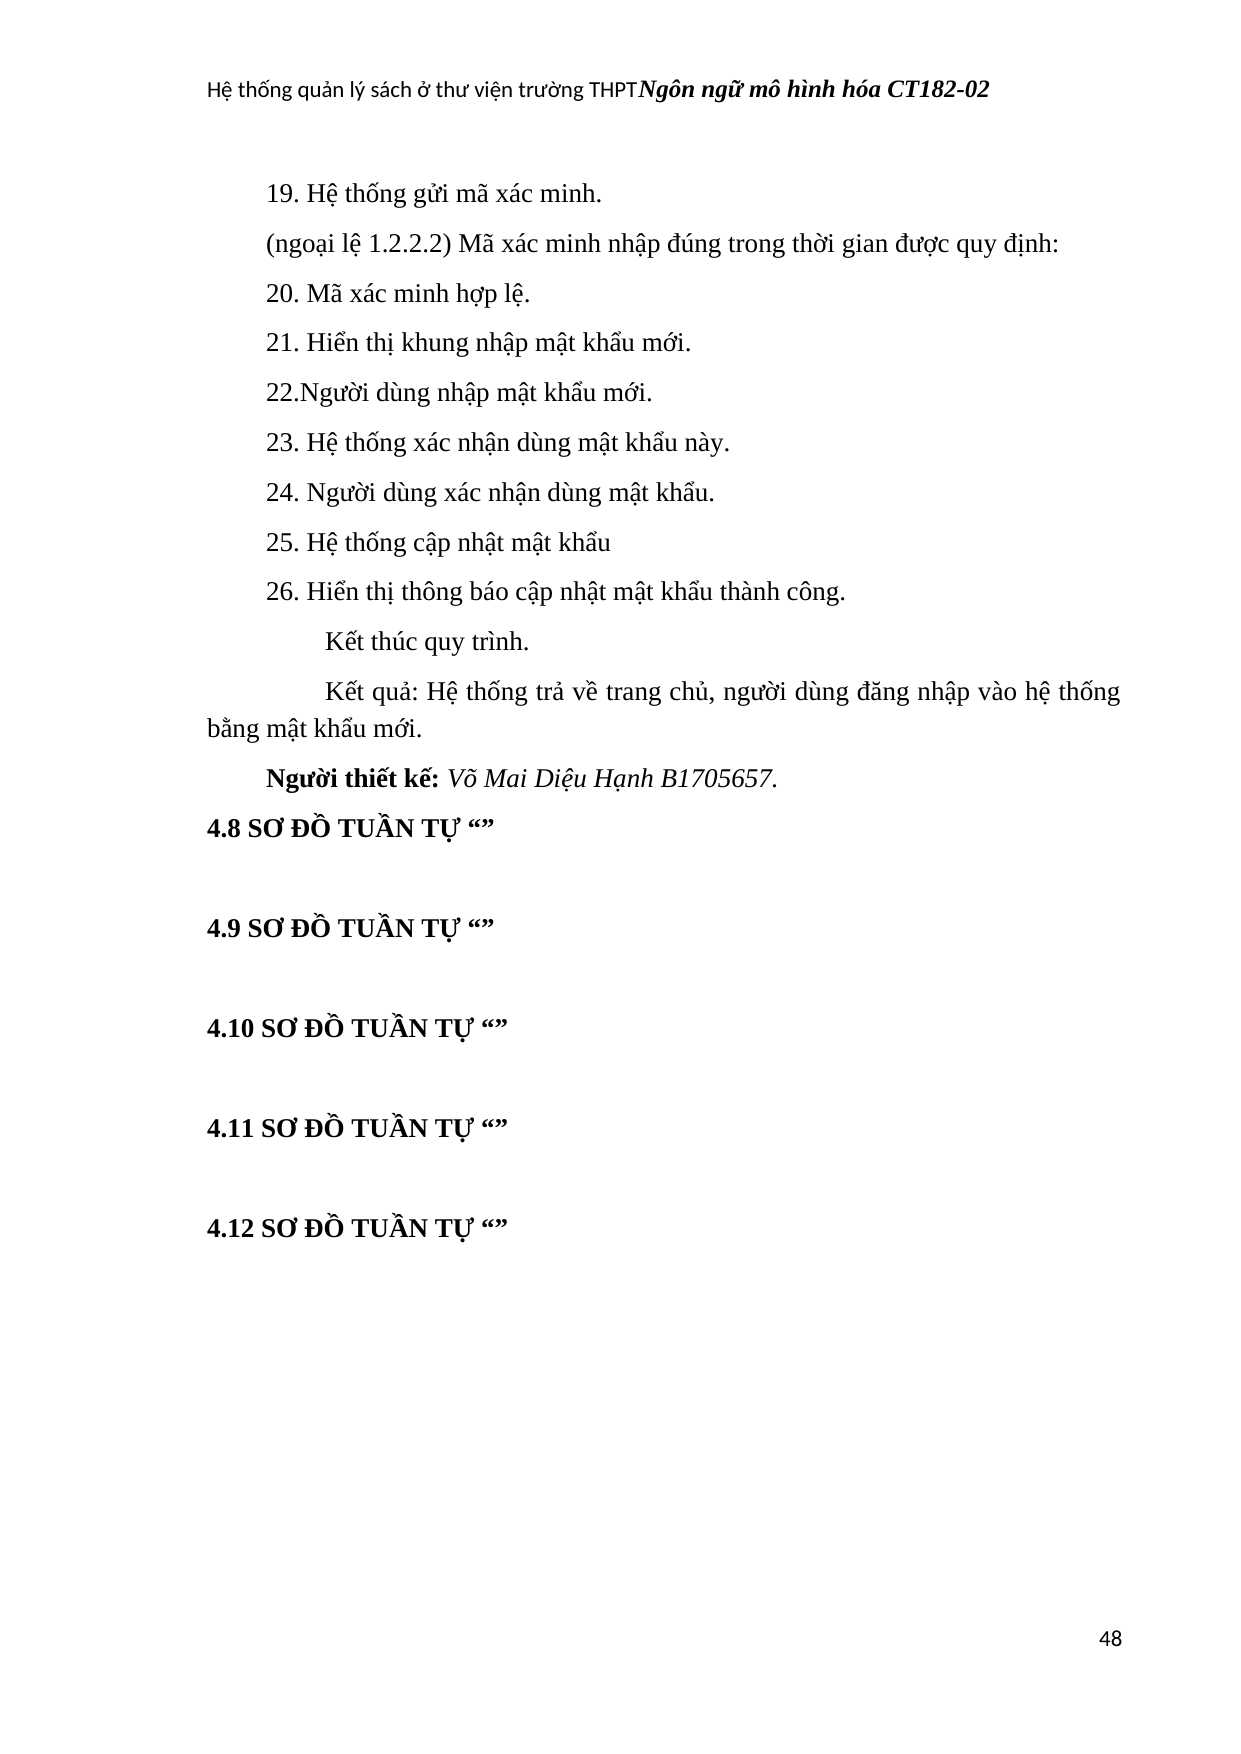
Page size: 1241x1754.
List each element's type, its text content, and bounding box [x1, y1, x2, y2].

subtitle 4.11 SƠ ĐỒ TUẦN TỰ “” [207, 1112, 1122, 1143]
text 21. Hiển thị khung nhập mật khẩu mới. [207, 327, 1122, 358]
subtitle 4.10 SƠ ĐỒ TUẦN TỰ “” [207, 1012, 1122, 1043]
text 23. Hệ thống xác nhận dùng mật khẩu này. [207, 426, 1122, 457]
text 26. Hiển thị thông báo cập nhật mật khẩu thành công. [207, 576, 1122, 607]
text Kết thúc quy trình. [207, 625, 1122, 656]
subtitle 4.12 SƠ ĐỒ TUẦN TỰ “” [207, 1212, 1122, 1243]
text 24. Người dùng xác nhận dùng mật khẩu. [207, 476, 1122, 507]
subtitle 4.9 SƠ ĐỒ TUẦN TỰ “” [207, 912, 1122, 943]
text 22.Người dùng nhập mật khẩu mới. [207, 376, 1122, 407]
text Kết quả: Hệ thống trả về trang chủ, người dùng đăng nhập vào hệ thống bằng mật khẩu mới. [207, 675, 1122, 743]
text 20. Mã xác minh hợp lệ. [207, 277, 1122, 308]
text 25. Hệ thống cập nhật mật khẩu [207, 526, 1122, 557]
text 19. Hệ thống gửi mã xác minh. [207, 177, 1122, 208]
text (ngoại lệ 1.2.2.2) Mã xác minh nhập đúng trong thời gian được quy định: [207, 227, 1122, 258]
text Người thiết kế: Võ Mai Diệu Hạnh B1705657. [207, 762, 1122, 793]
subtitle 4.8 SƠ ĐỒ TUẦN TỰ “” [207, 812, 1122, 843]
